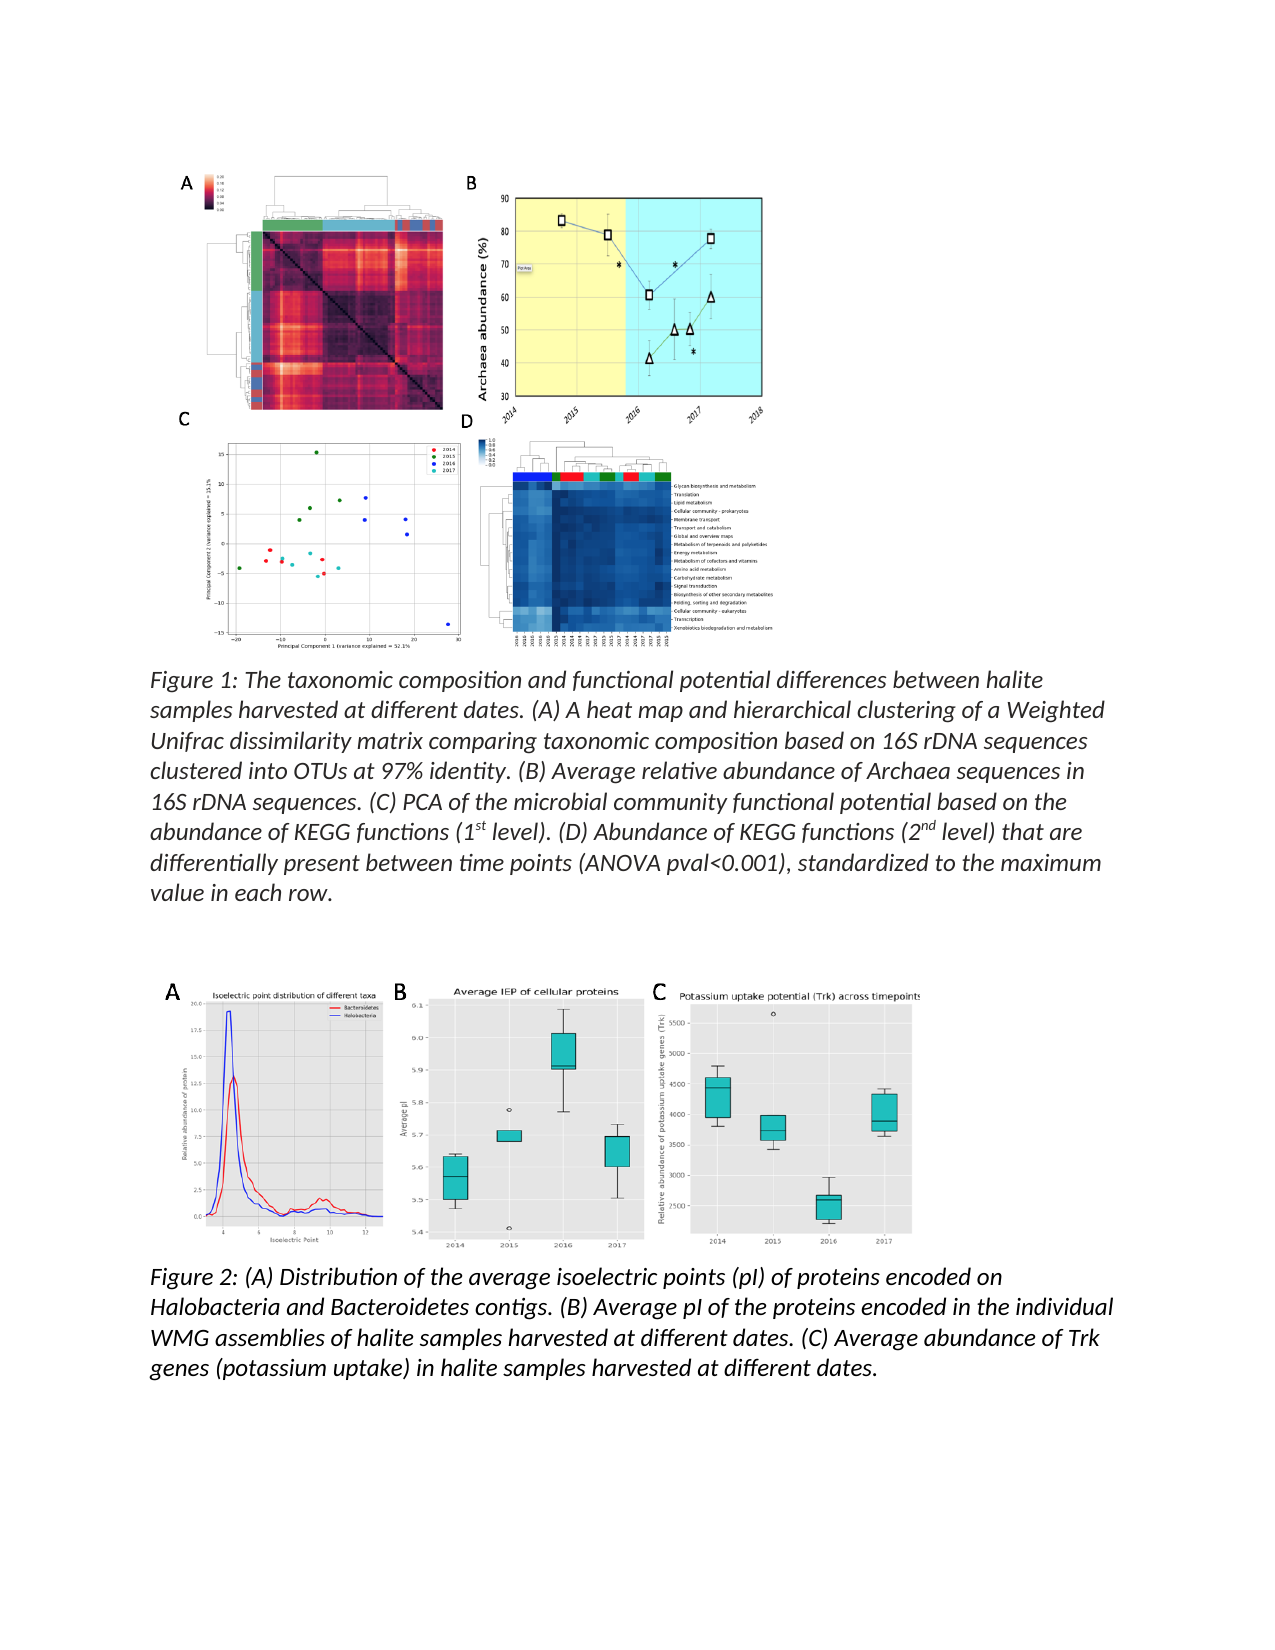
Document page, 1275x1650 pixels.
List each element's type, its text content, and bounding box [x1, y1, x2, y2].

picture [150, 969, 928, 1261]
text Figure 2: (A) Distribution of the average isoelectric points (pI) of proteins encoded on Halobacteria and Bacteroidetes contigs. (B) Average pI of the proteins encoded in the individual WMG assemblies of halite samples harvested at different dates. (C) Average abundance of Trk genes (potassium uptake) in halite samples harvested at different dates. [150, 1261, 1125, 1383]
text Figure 1: The taxonomic composition and functional potential differences between halite samples harvested at different dates. (A) A heat map and hierarchical clustering of a Weighted Unifrac dissimilarity matrix comparing taxonomic composition based on 16S rDNA sequences clustered into OTUs at 97% identity. (B) Average relative abundance of Archaea sequences in 16S rDNA sequences. (C) PCA of the microbial community functional potential based on the abundance of KEGG functions (1st level). (D) Abundance of KEGG functions (2nd level) that are differentially present between time points (ANOVA pval<0.001), standardized to the maximum value in each row. [150, 664, 1125, 908]
picture [150, 150, 796, 664]
